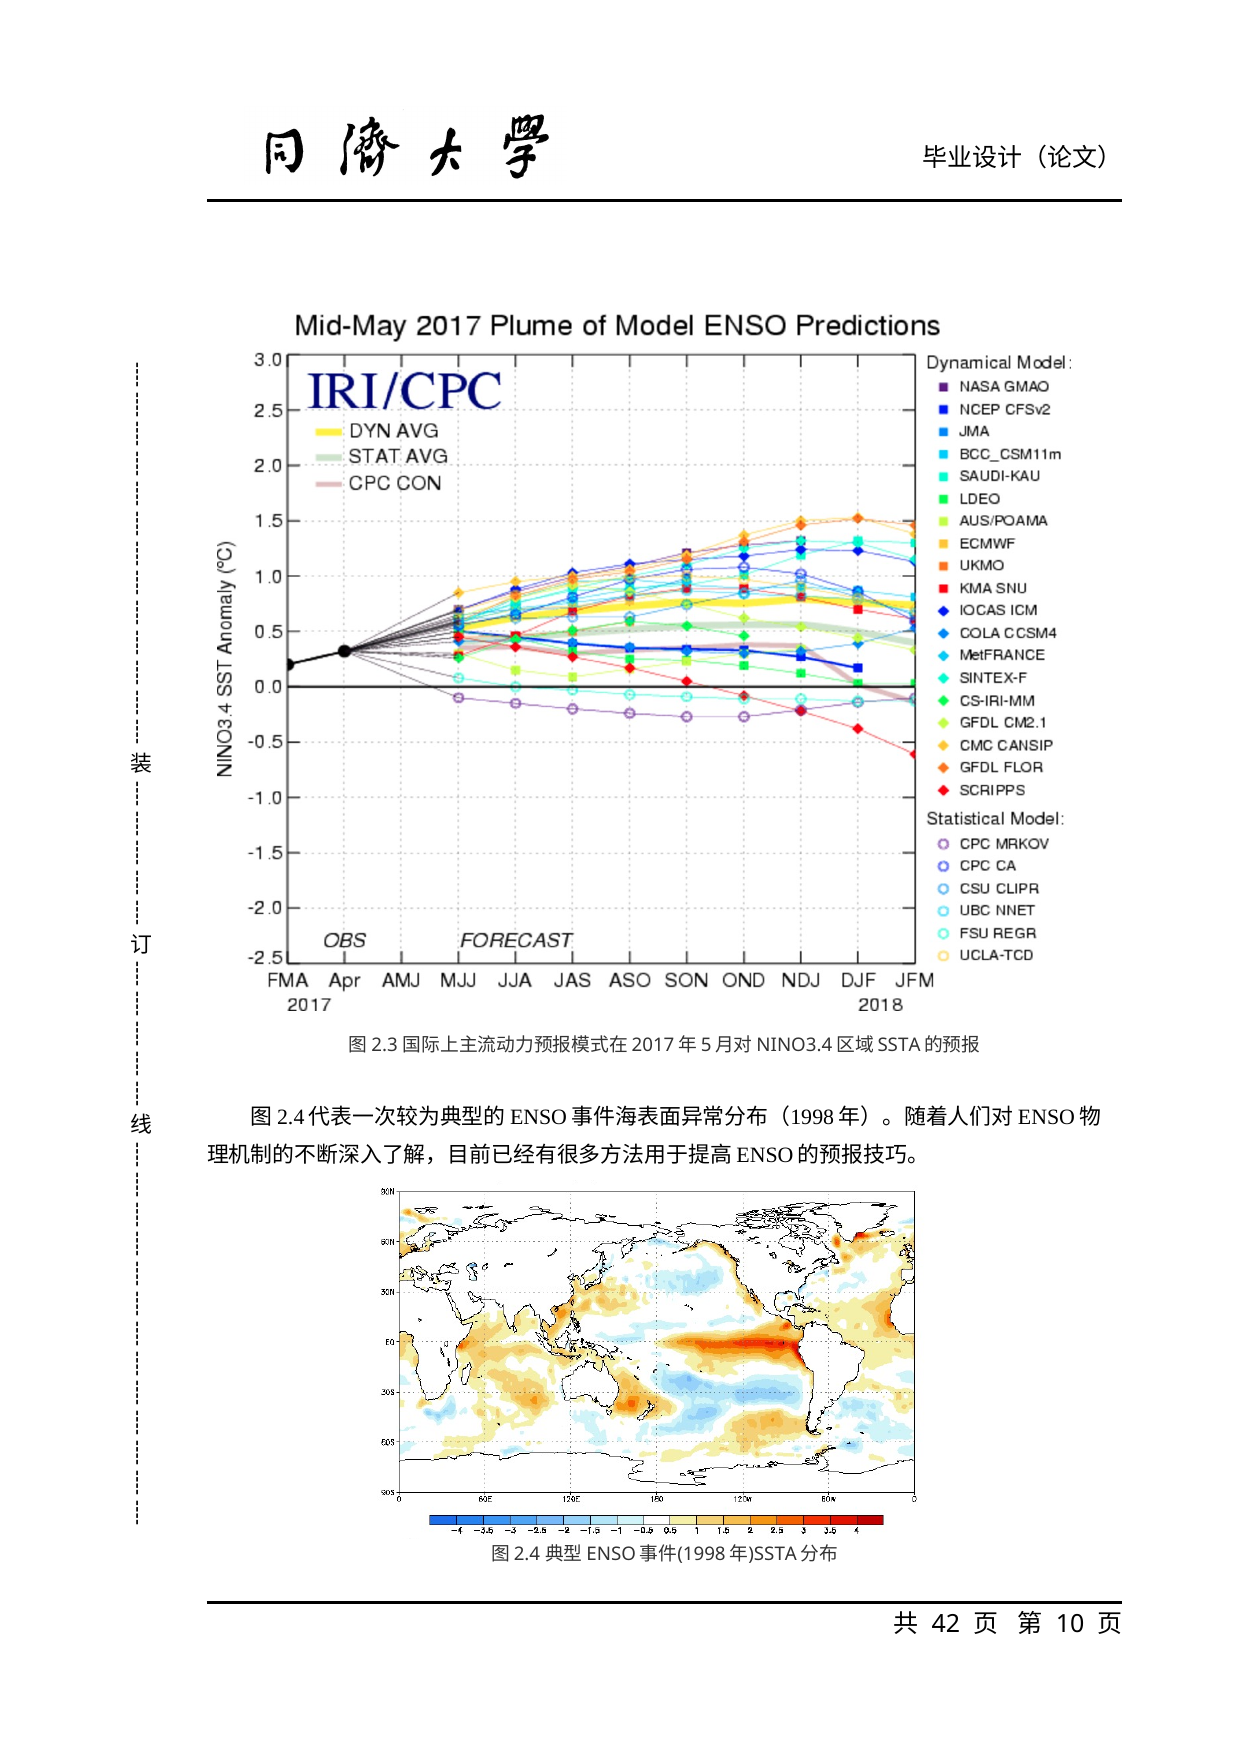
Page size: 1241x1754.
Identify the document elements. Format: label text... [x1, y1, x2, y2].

text 图2.4代表一次较为典型的ENSO事件海表面异常分布（1998年）。随着人们对ENSO物理机制的不断深入了解，目前已经有很多方法用于提高ENSO的预报技巧。 [207, 1094, 1122, 1169]
picture [244, 106, 567, 185]
picture [374, 1180, 935, 1539]
picture [206, 308, 1116, 1030]
